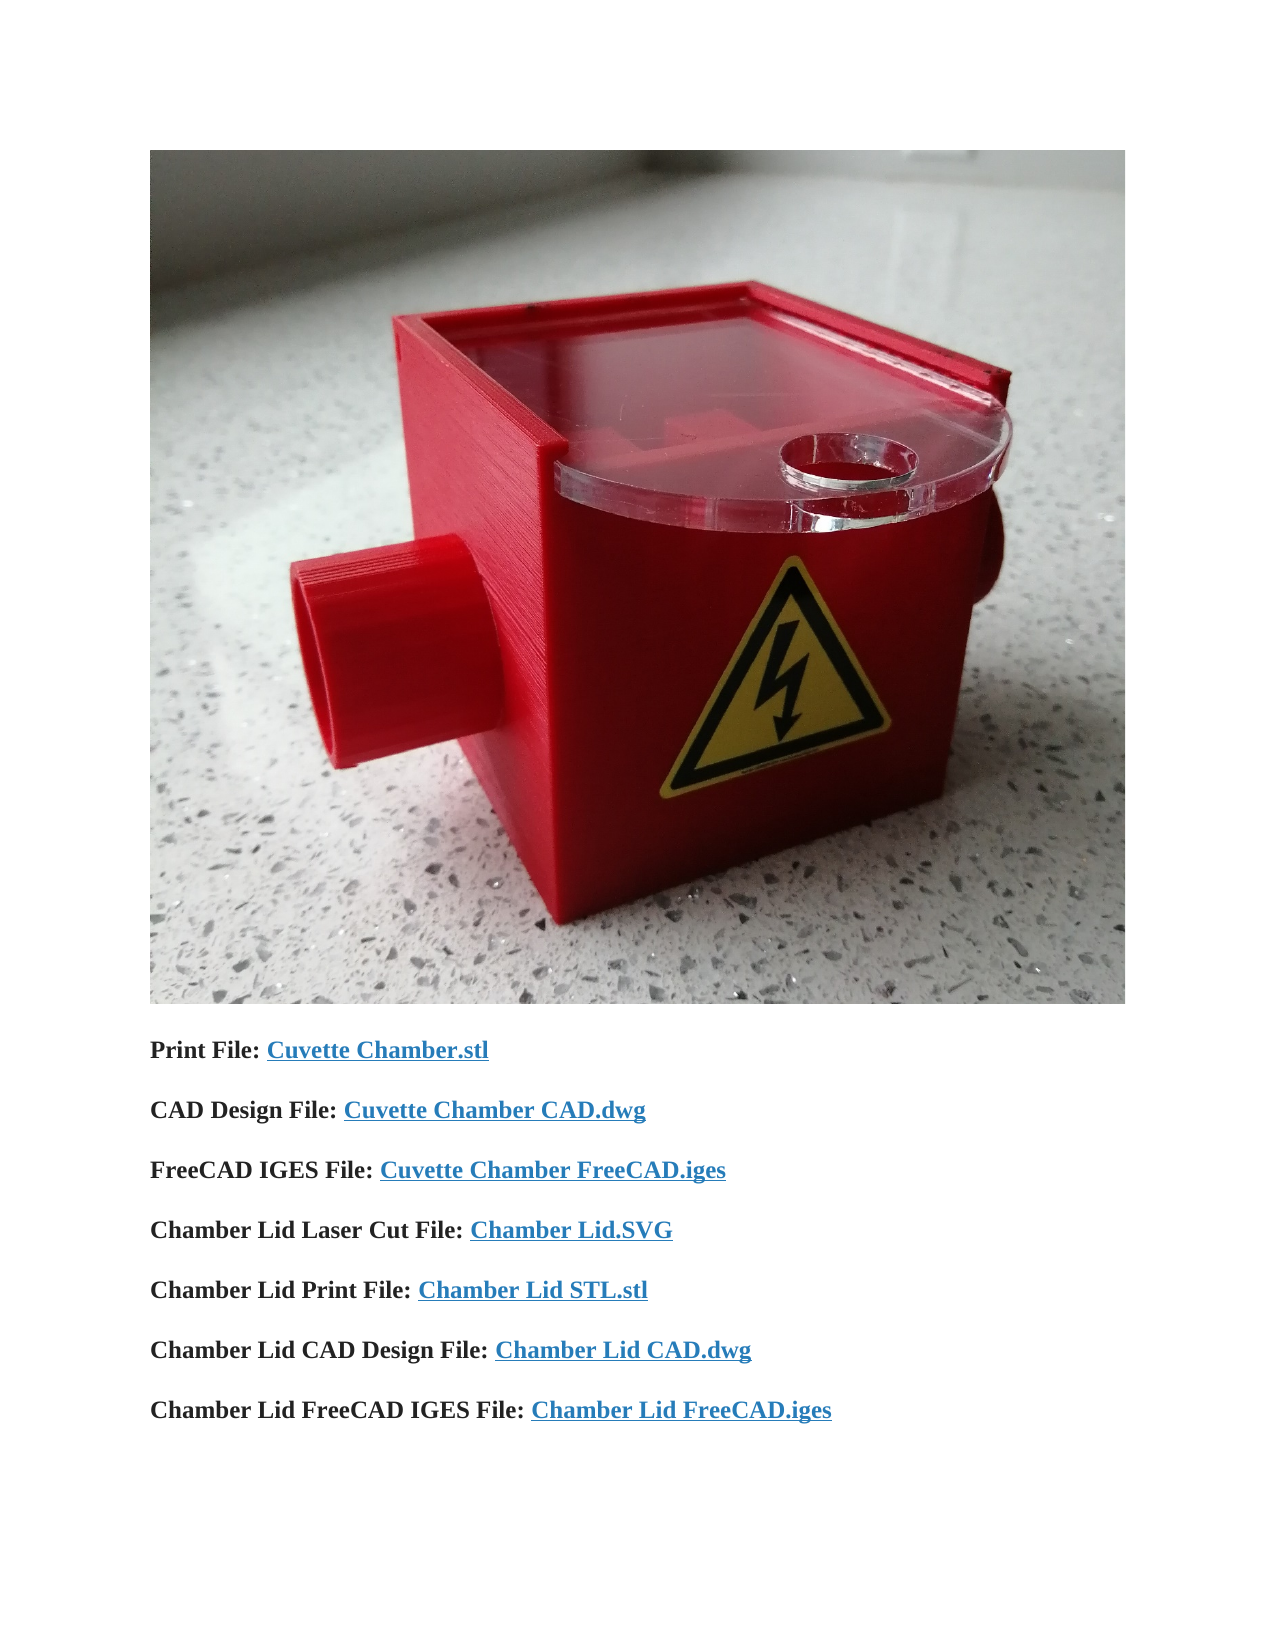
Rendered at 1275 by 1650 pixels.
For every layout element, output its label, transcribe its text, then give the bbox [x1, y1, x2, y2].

text FreeCAD IGES File: Cuvette Chamber FreeCAD.iges [150, 1155, 1125, 1184]
text Chamber Lid FreeCAD IGES File: Chamber Lid FreeCAD.iges [150, 1395, 1125, 1424]
picture [150, 150, 1125, 1004]
text Chamber Lid CAD Design File: Chamber Lid CAD.dwg [150, 1335, 1125, 1364]
text Chamber Lid Laser Cut File: Chamber Lid.SVG [150, 1215, 1125, 1244]
text Chamber Lid Print File: Chamber Lid STL.stl [150, 1275, 1125, 1304]
text Print File: Cuvette Chamber.stl [150, 1035, 1125, 1064]
text CAD Design File: Cuvette Chamber CAD.dwg [150, 1095, 1125, 1124]
